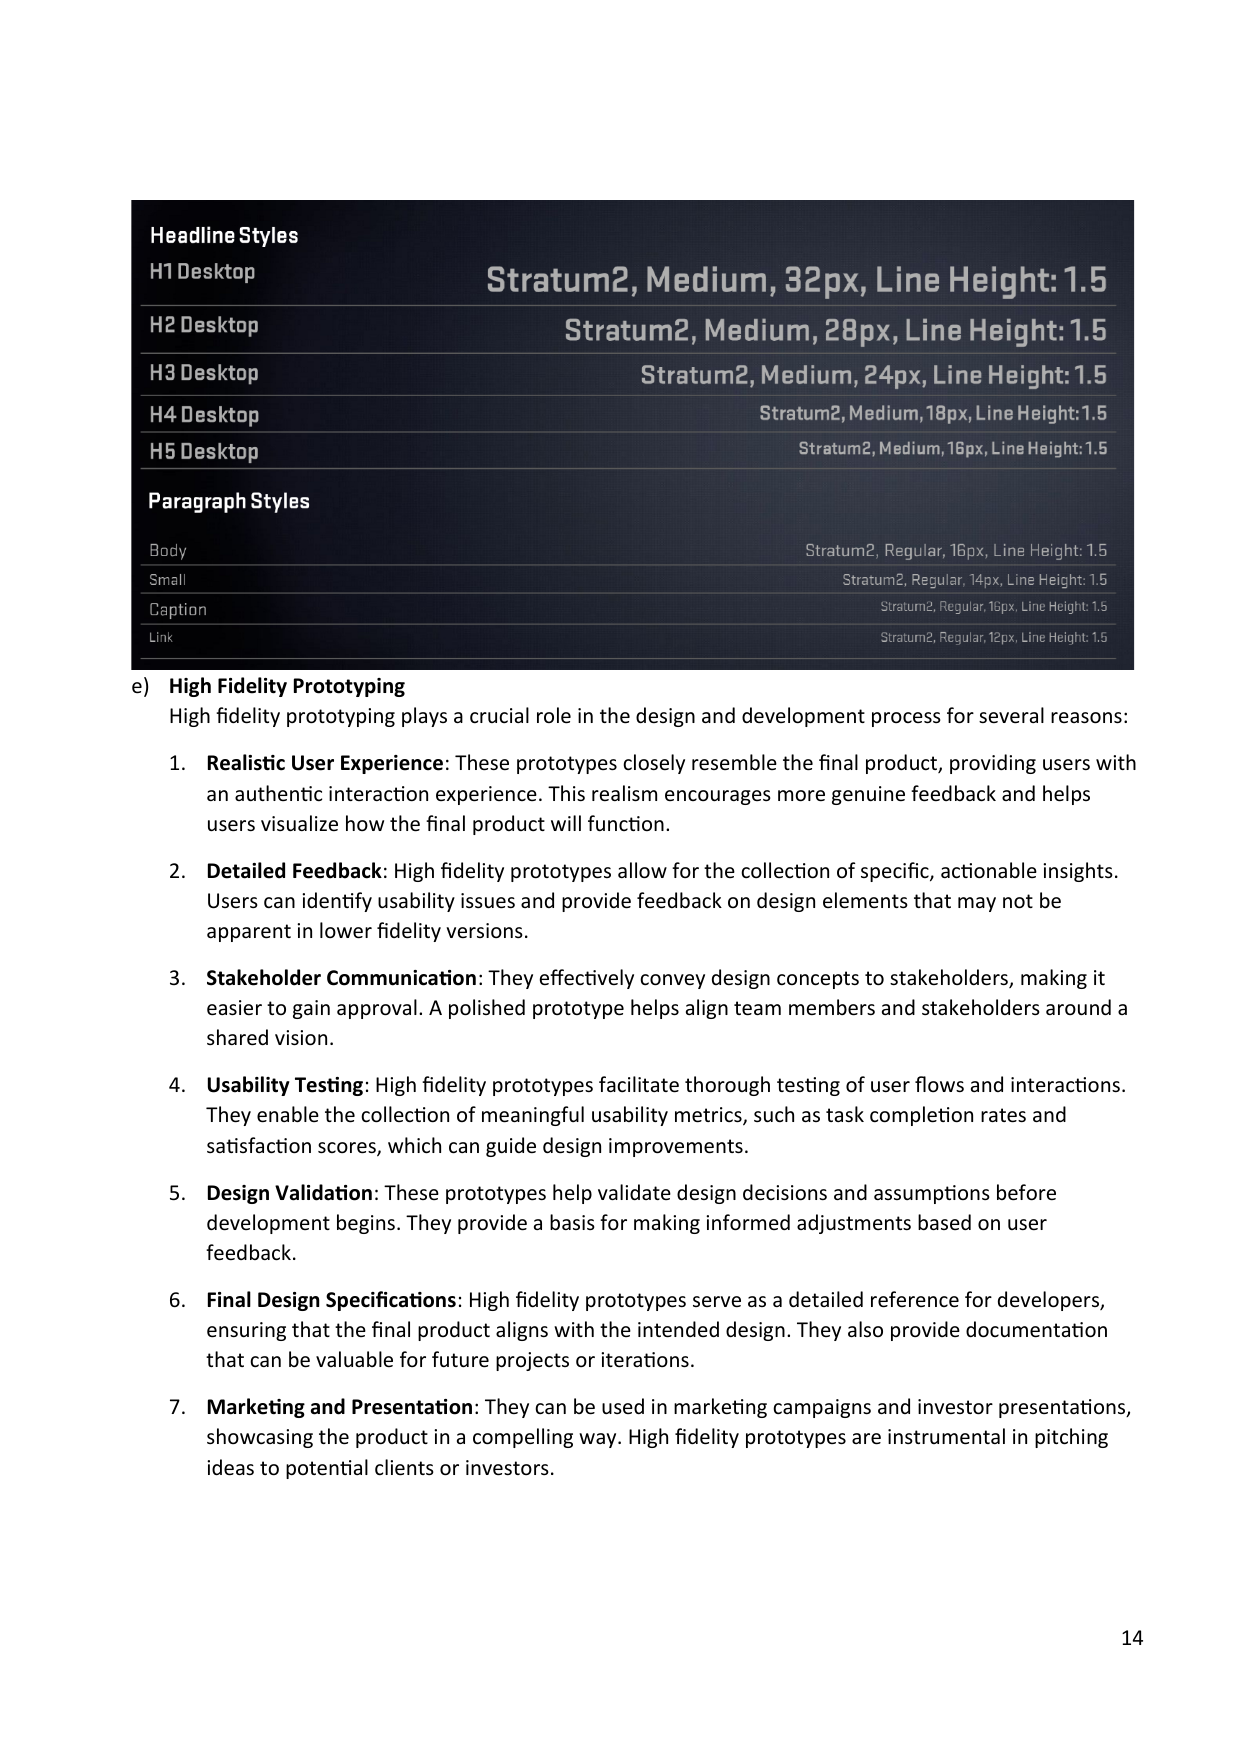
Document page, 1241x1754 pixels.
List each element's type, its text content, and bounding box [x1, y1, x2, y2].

picture [131, 200, 1135, 670]
list Design Validation: These prototypes help validate design decisions and assumptions before development begins. They provide a basis for making informed adjustments based on user feedback. [169, 1178, 1144, 1266]
list Detailed Feedback: High fidelity prototypes allow for the collection of specific, actionable insights. Users can identify usability issues and provide feedback on design elements that may not be apparent in lower fidelity versions. [169, 856, 1144, 944]
list Final Design Specifications: High fidelity prototypes serve as a detailed reference for developers, ensuring that the final product aligns with the intended design. They also provide documentation that can be valuable for future projects or iterations. [169, 1285, 1144, 1373]
list Stakeholder Communication: They effectively convey design concepts to stakeholders, making it easier to gain approval. A polished prototype helps align team members and stakeholders around a shared vision. [169, 963, 1144, 1051]
list Marketing and Presentation: They can be used in marketing campaigns and investor presentations, showcasing the product in a compelling way. High fidelity prototypes are instrumental in pitching ideas to potential clients or investors. [169, 1392, 1144, 1481]
list Usability Testing: High fidelity prototypes facilitate thorough testing of user flows and interactions. They enable the collection of meaningful usability metrics, such as task completion rates and satisfaction scores, which can guide design improvements. [169, 1070, 1144, 1159]
list High Fidelity Prototyping High fidelity prototyping plays a crucial role in the design and development process for several reasons: [131, 671, 1144, 729]
list Realistic User Experience: These prototypes closely resemble the final product, providing users with an authentic interaction experience. This realism encourages more genuine feedback and helps users visualize how the final product will function. [169, 748, 1144, 837]
